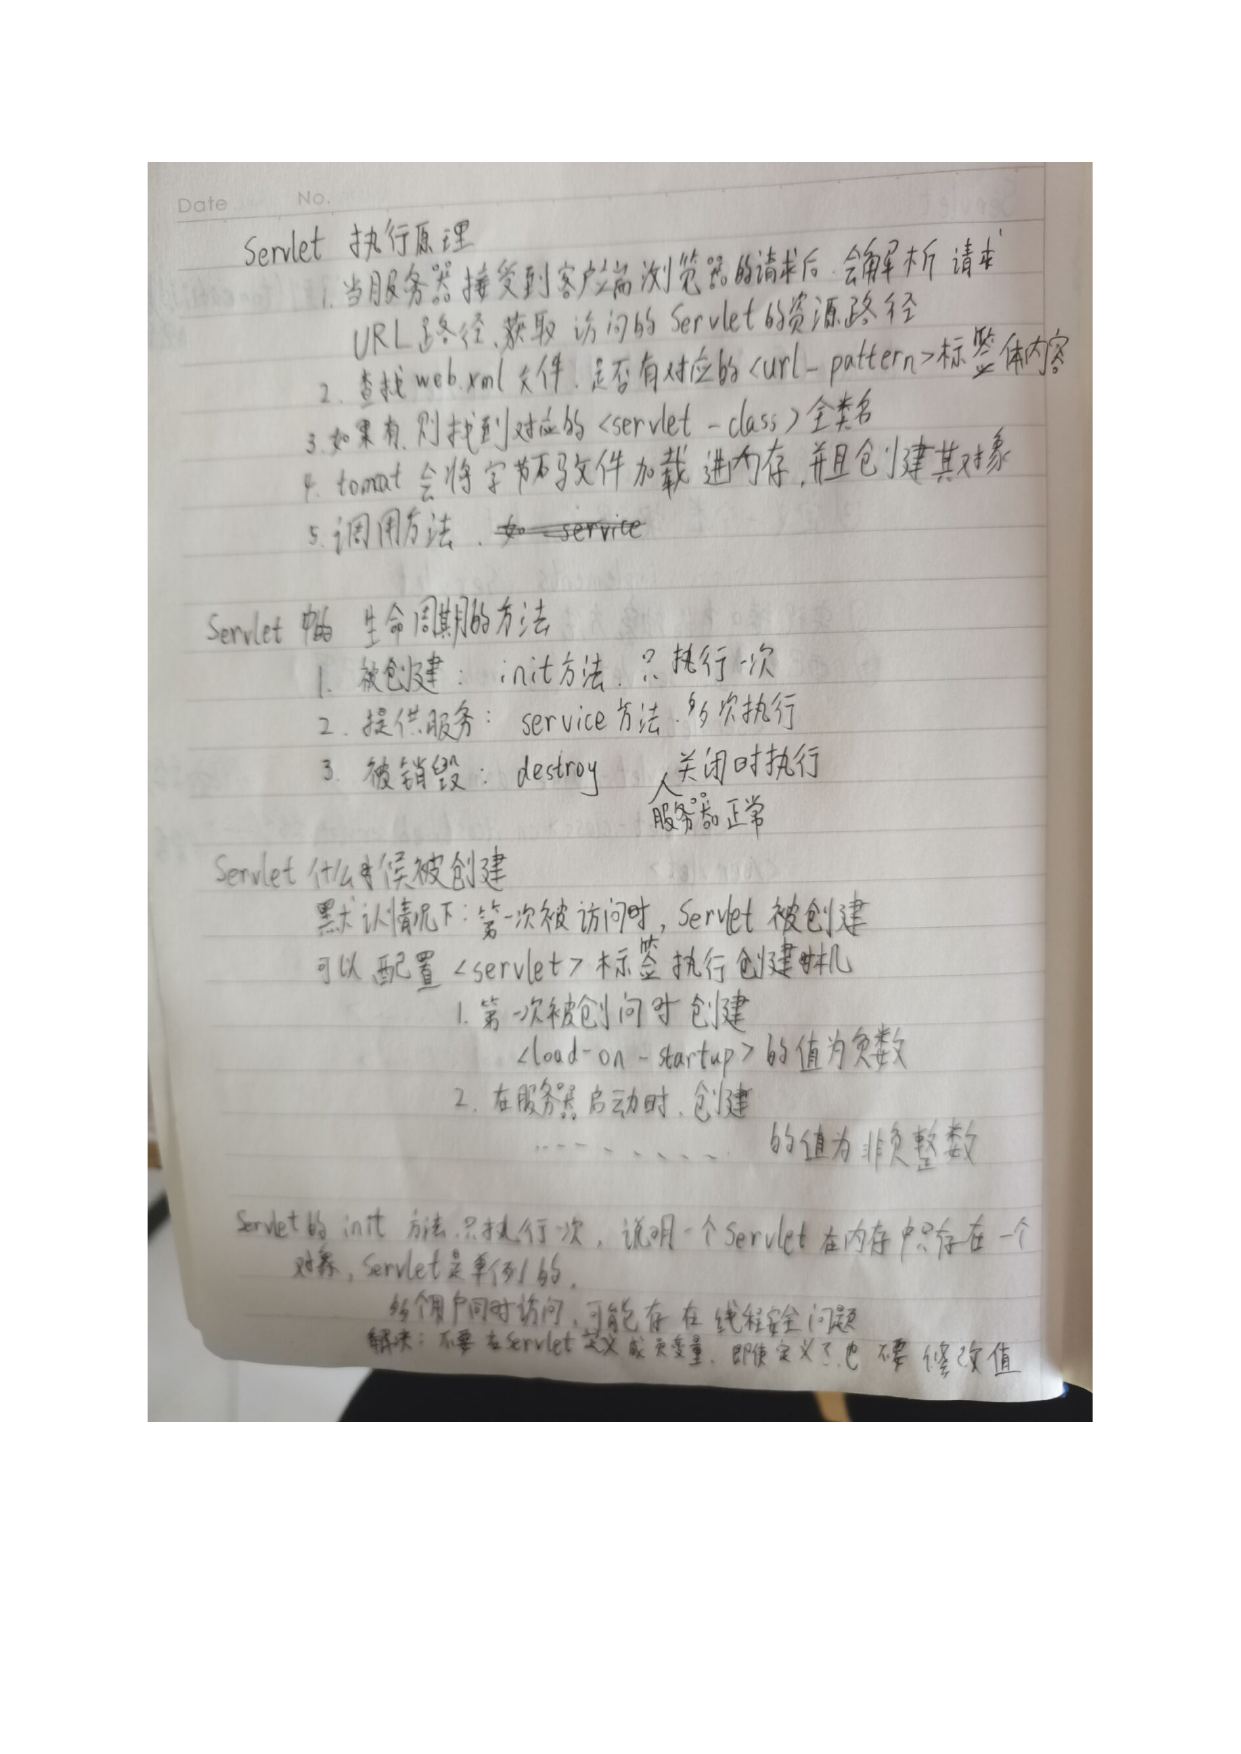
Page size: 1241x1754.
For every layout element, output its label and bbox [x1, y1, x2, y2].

picture [147, 162, 1093, 1422]
